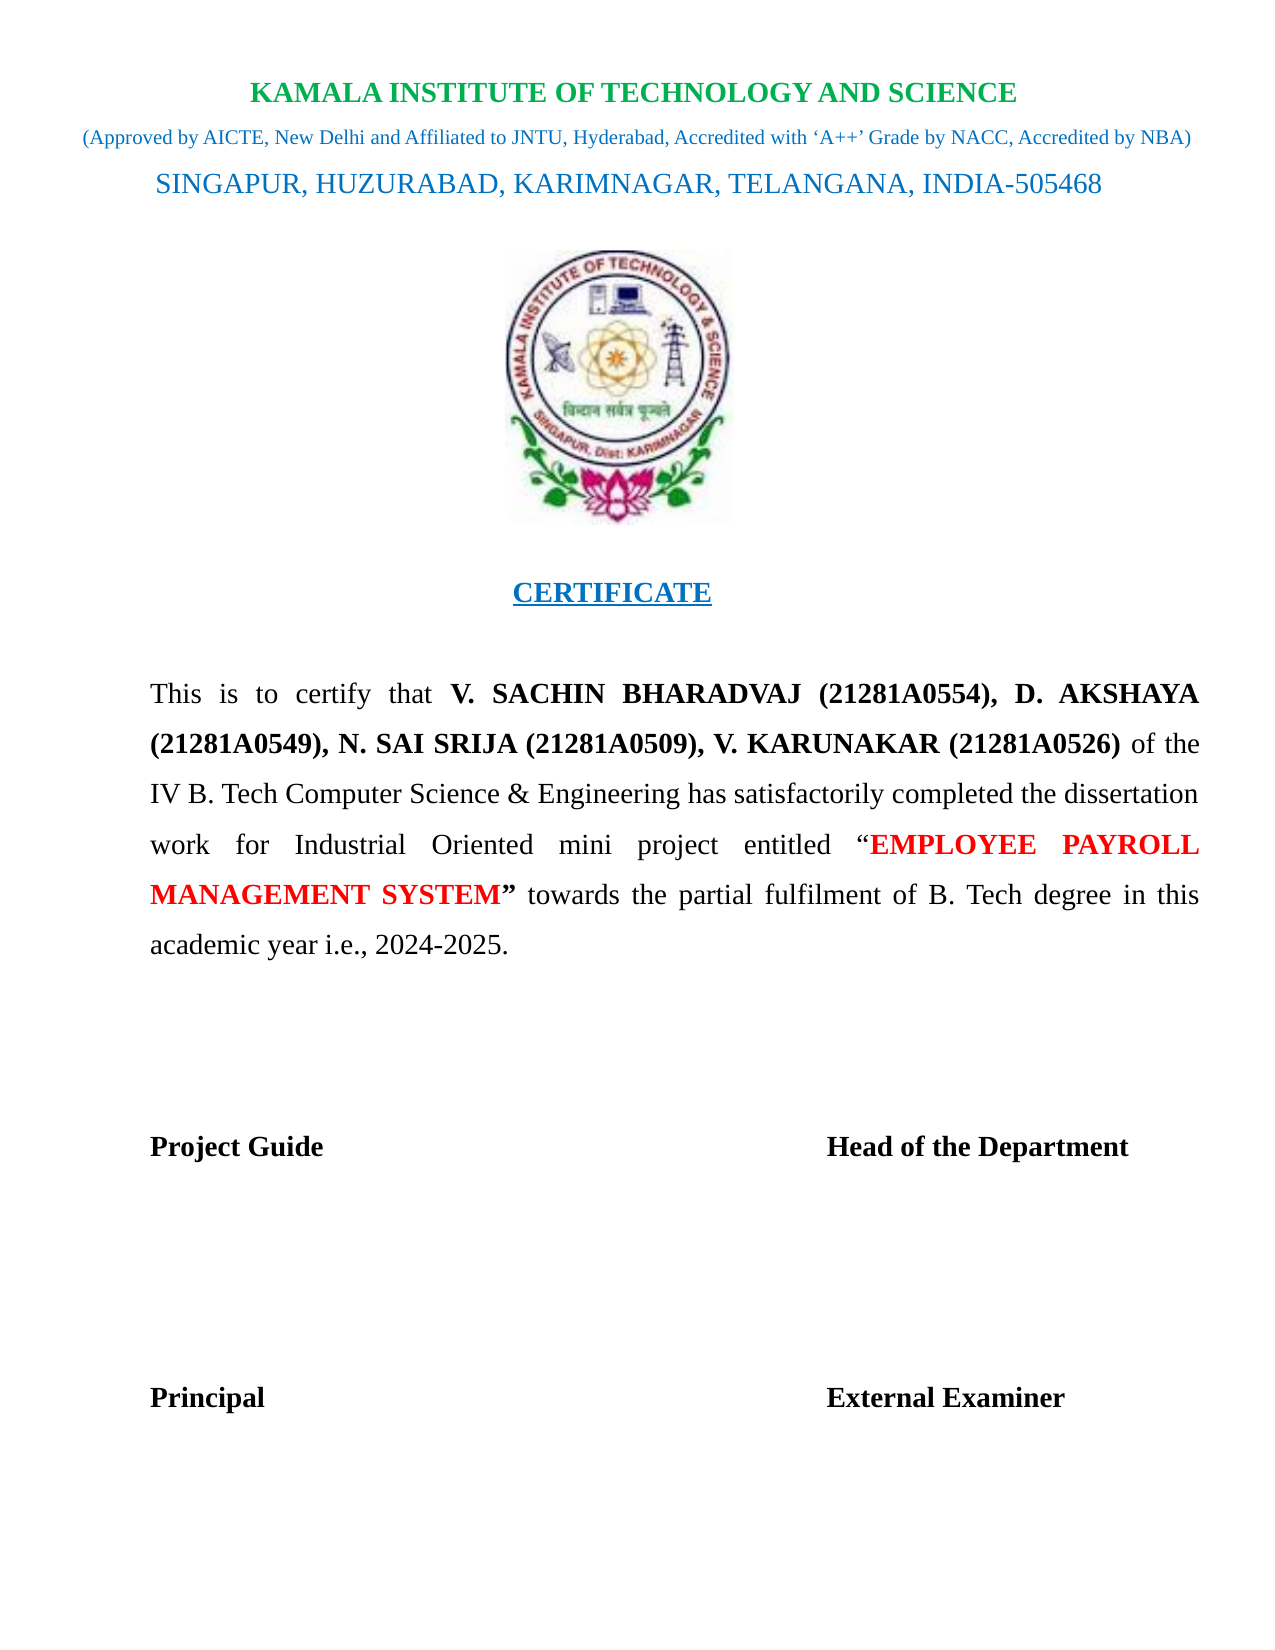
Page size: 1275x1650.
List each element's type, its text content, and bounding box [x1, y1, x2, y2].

text Project Guide Head of the Department [150, 1129, 1200, 1162]
text (Approved by AICTE, New Delhi and Affiliated to JNTU, Hyderabad, Accredited with ‘A++’ Grade by NACC, Accredited by NBA) [75, 125, 1200, 149]
text SINGAPUR, HUZURABAD, KARIMNAGAR, TELANGANA, INDIA-505468 [75, 166, 1200, 200]
picture [505, 250, 734, 525]
text CERTIFICATE [75, 575, 1200, 609]
text This is to certify that V. SACHIN BHARADVAJ (21281A0554), D. AKSHAYA (21281A0549), N. SAI SRIJA (21281A0509), V. KARUNAKAR (21281A0526) of the IV B. Tech Computer Science & Engineering has satisfactorily completed the dissertation work for Industrial Oriented mini project entitled “EMPLOYEE PAYROLL MANAGEMENT SYSTEM” towards the partial fulfilment of B. Tech degree in this academic year i.e., 2024-2025. [150, 676, 1200, 961]
text Principal External Examiner [150, 1380, 1200, 1414]
text KAMALA INSTITUTE OF TECHNOLOGY AND SCIENCE [75, 75, 1200, 108]
